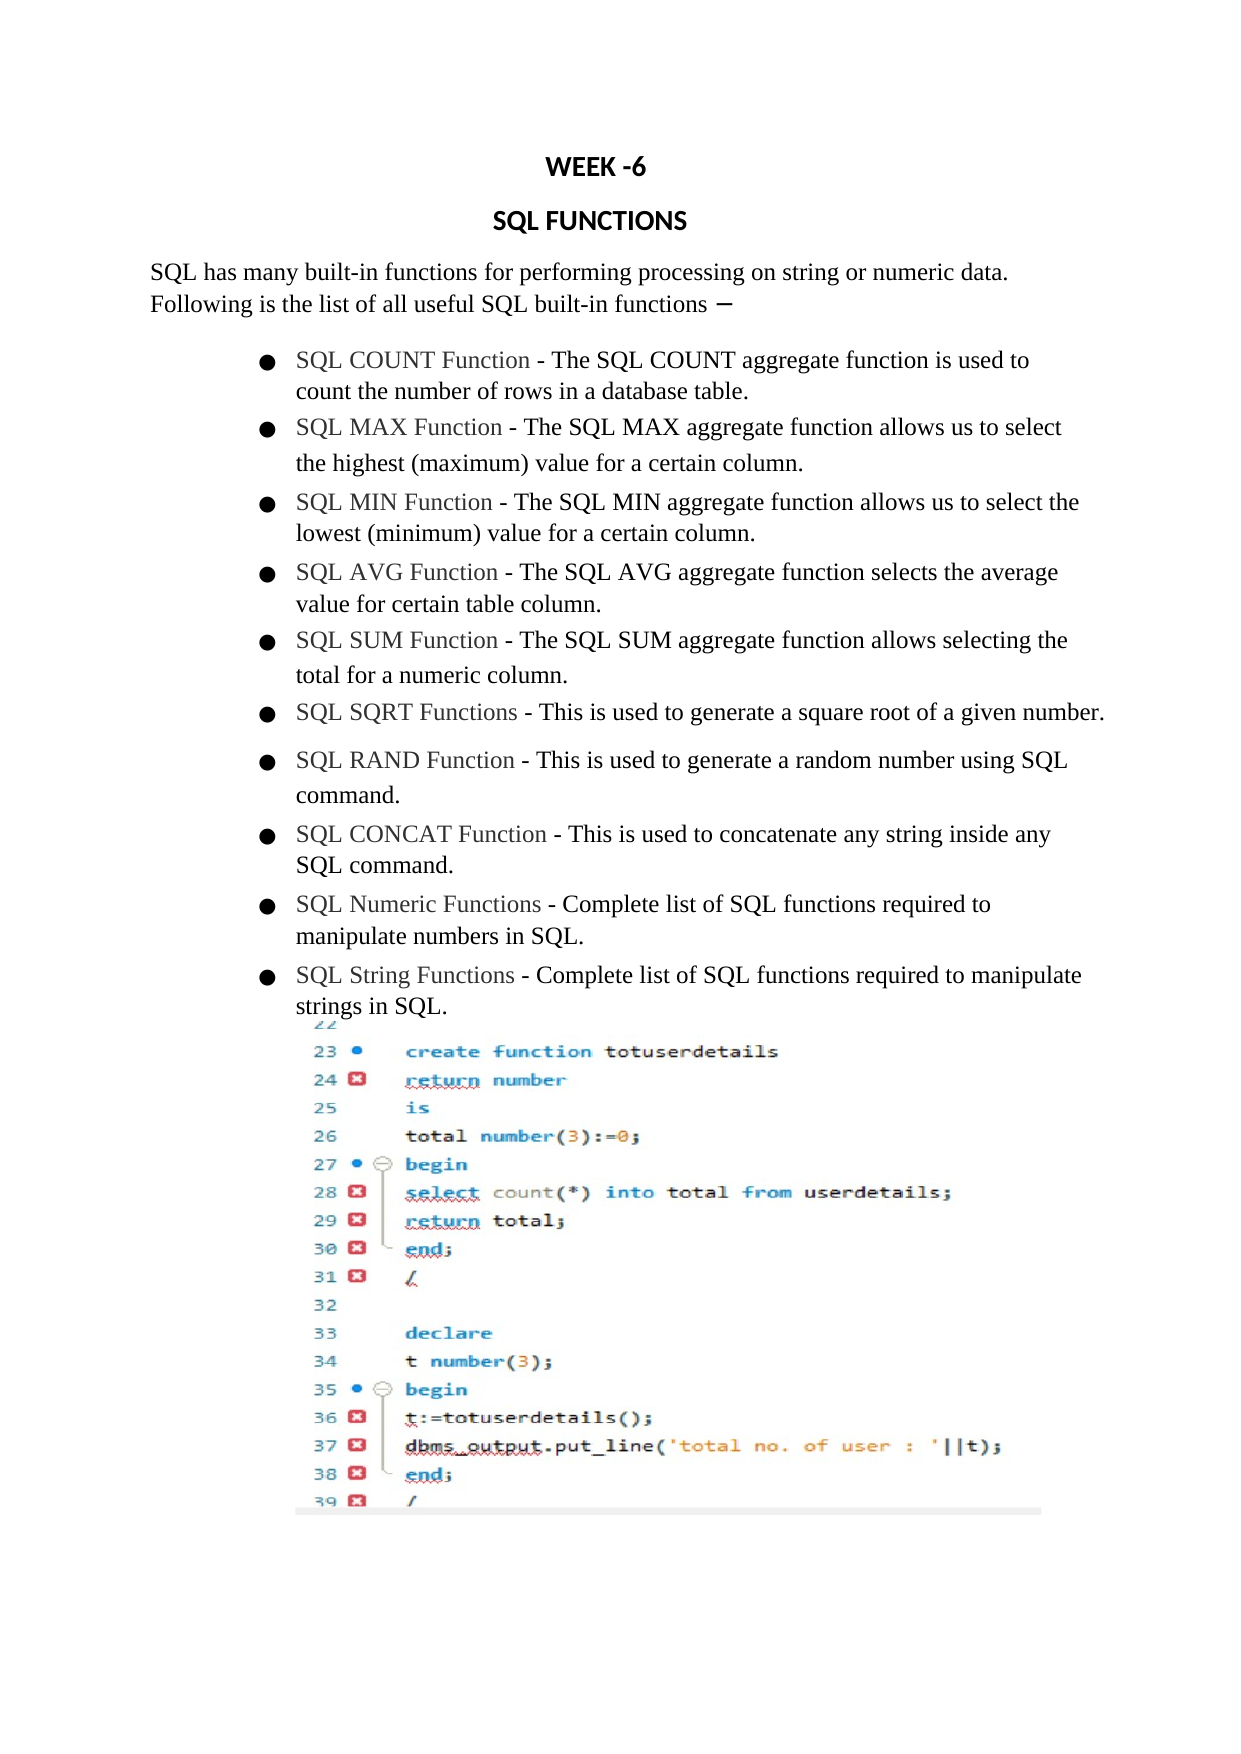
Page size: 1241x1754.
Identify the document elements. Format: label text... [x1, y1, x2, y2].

subtitle WEEK -6 SQL FUNCTIONS [493, 148, 690, 238]
list SQL String Functions - Complete list of SQL functions required to manipulate strings in SQL. [258, 950, 1090, 1020]
list SQL SQRT Functions - This is used to generate a square root of a given number. [258, 689, 1180, 732]
list SQL RAND Function - This is used to generate a random number using SQL command. [258, 738, 1091, 809]
list SQL CONCAT Function - This is used to concatenate any string inside any SQL command. [258, 809, 1090, 879]
list SQL MAX Function - The SQL MAX aggregate function allows us to select the highest (maximum) value for a certain column. [258, 405, 1091, 476]
picture [295, 1021, 1042, 1515]
list SQL SUM Function - The SQL SUM aggregate function allows selecting the total for a numeric column. [258, 618, 1090, 689]
text SQL has many built-in functions for performing processing on string or numeric data. Following is the list of all useful SQL built-in functions − [150, 257, 1080, 320]
list SQL AVG Function - The SQL AVG aggregate function selects the average value for certain table column. [258, 547, 1090, 617]
list SQL COUNT Function - The SQL COUNT aggregate function is used to count the number of rows in a database table. [258, 335, 1091, 405]
list SQL MIN Function - The SQL MIN aggregate function allows us to select the lowest (minimum) value for a certain column. [258, 477, 1090, 547]
list SQL Numeric Functions - Complete list of SQL functions required to manipulate numbers in SQL. [258, 879, 1091, 949]
